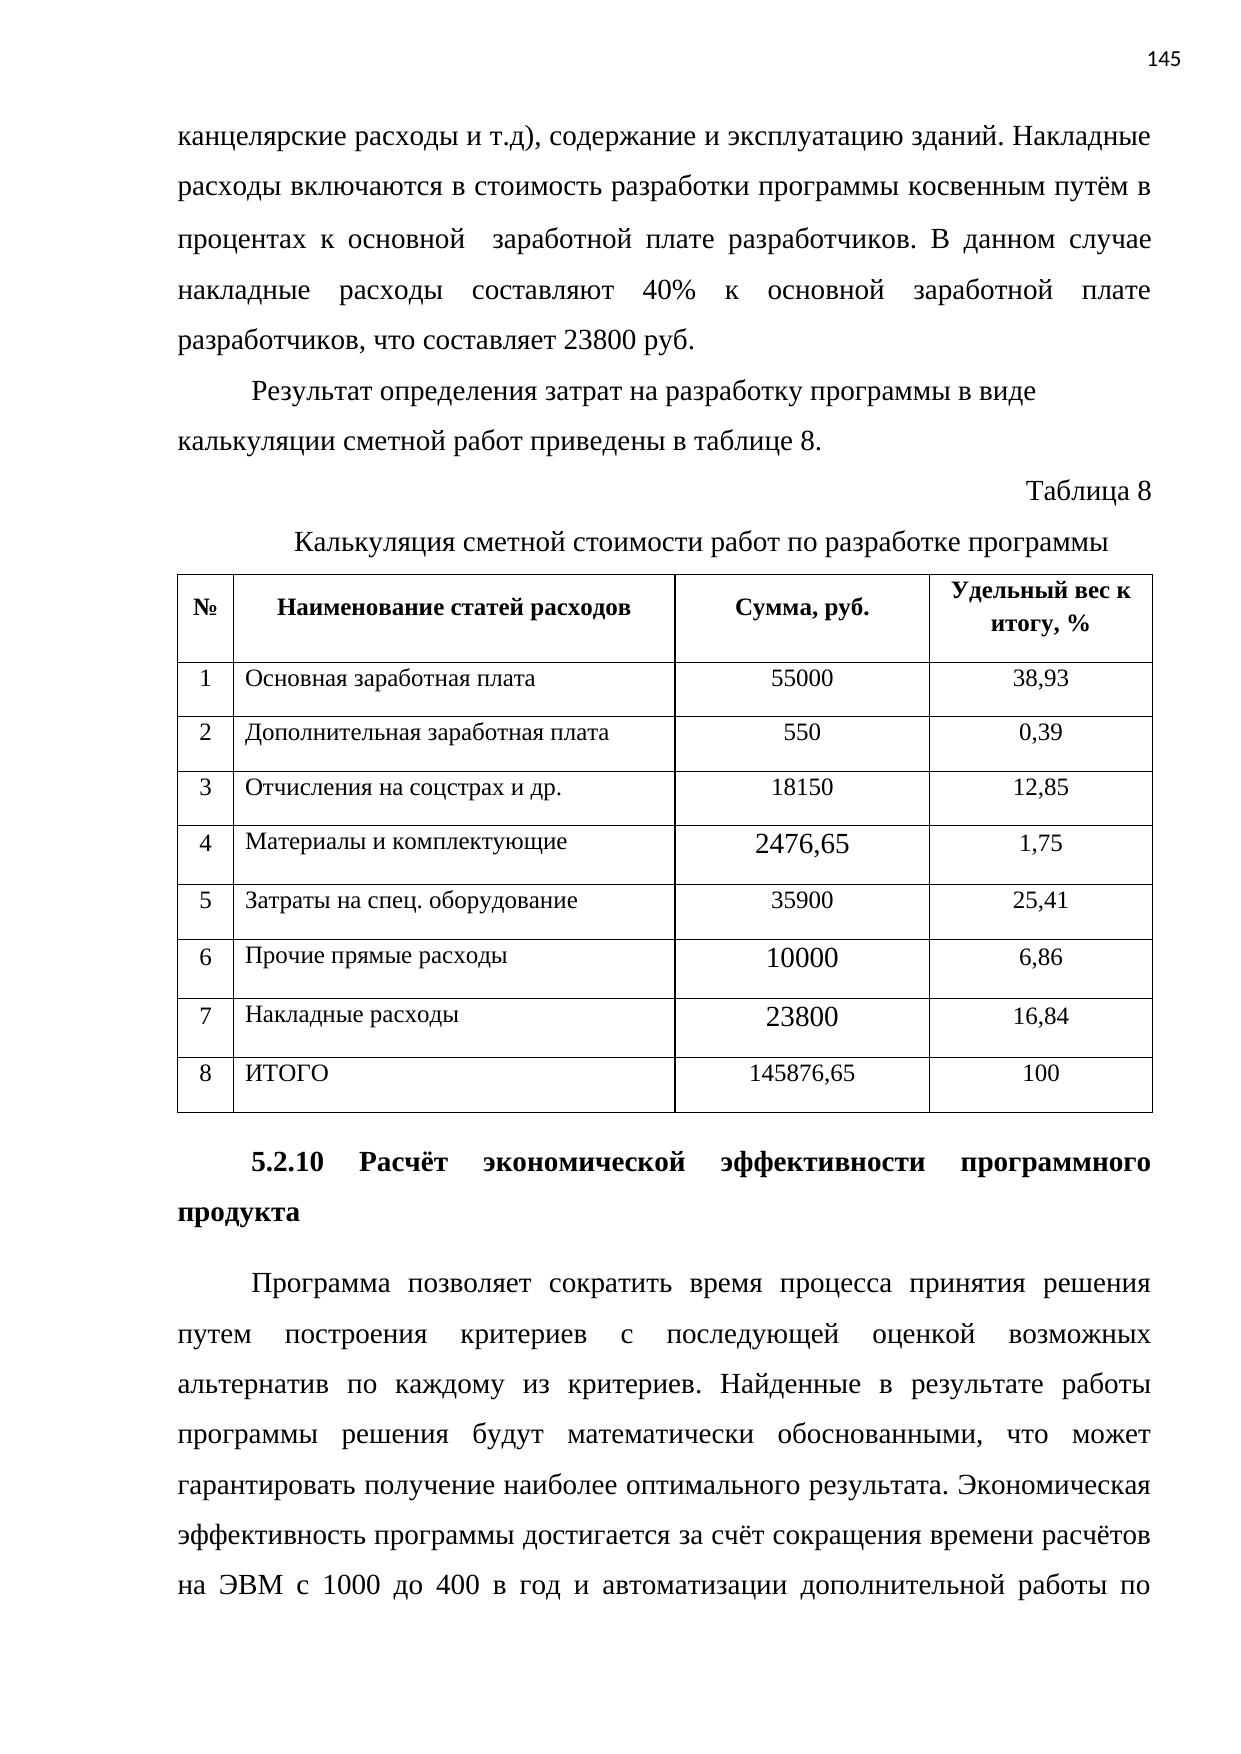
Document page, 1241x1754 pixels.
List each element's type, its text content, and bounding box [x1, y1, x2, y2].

table_cell 3 [178, 772, 233, 825]
table_cell 25,41 [930, 885, 1152, 939]
table_header № [178, 575, 233, 662]
table_cell 10000 [676, 940, 929, 998]
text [177, 1266, 1152, 1601]
table_cell 18150 [676, 772, 929, 825]
table_cell Затраты на спец. оборудование [234, 885, 674, 939]
table_cell Накладные расходы [234, 999, 674, 1057]
table_cell 8 [178, 1058, 233, 1112]
text Результат определения затрат на разработку программы в виде калькуляции сметной работ приведены в таблице 8. [177, 373, 1152, 457]
table_header Сумма, руб. [676, 575, 929, 662]
text Калькуляция сметной стоимости работ по разработке программы [177, 524, 1152, 557]
table_header Наименование статей расходов [234, 575, 674, 662]
table_cell Дополнительная заработная плата [234, 717, 674, 771]
table_cell 35900 [676, 885, 929, 939]
table_cell Материалы и комплектующие [234, 826, 674, 884]
table_cell 145876,65 [676, 1058, 929, 1112]
table_cell Отчисления на соцстрах и др. [234, 772, 674, 825]
table_cell 1 [178, 663, 233, 716]
table_cell 7 [178, 999, 233, 1057]
table_cell Основная заработная плата [234, 663, 674, 716]
table_cell 23800 [676, 999, 929, 1057]
table_cell Прочие прямые расходы [234, 940, 674, 998]
table_cell 1,75 [930, 826, 1152, 884]
table_cell 5 [178, 885, 233, 939]
table_header Удельный вес к итогу, % [930, 575, 1152, 662]
table_cell 16,84 [930, 999, 1152, 1057]
text 5.2.10 Расчёт экономической эффективности программного продукта [177, 1144, 1152, 1228]
table_cell 55000 [676, 663, 929, 716]
table_cell ИТОГО [234, 1058, 674, 1112]
table_cell 0,39 [930, 717, 1152, 771]
table_cell 38,93 [930, 663, 1152, 716]
table_cell 2476,65 [676, 826, 929, 884]
table_cell 4 [178, 826, 233, 884]
text Таблица 8 [177, 473, 1152, 507]
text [177, 118, 1152, 356]
table_cell 12,85 [930, 772, 1152, 825]
table_cell 100 [930, 1058, 1152, 1112]
table_cell 6 [178, 940, 233, 998]
table_cell 550 [676, 717, 929, 771]
table_cell 2 [178, 717, 233, 771]
table_cell 6,86 [930, 940, 1152, 998]
